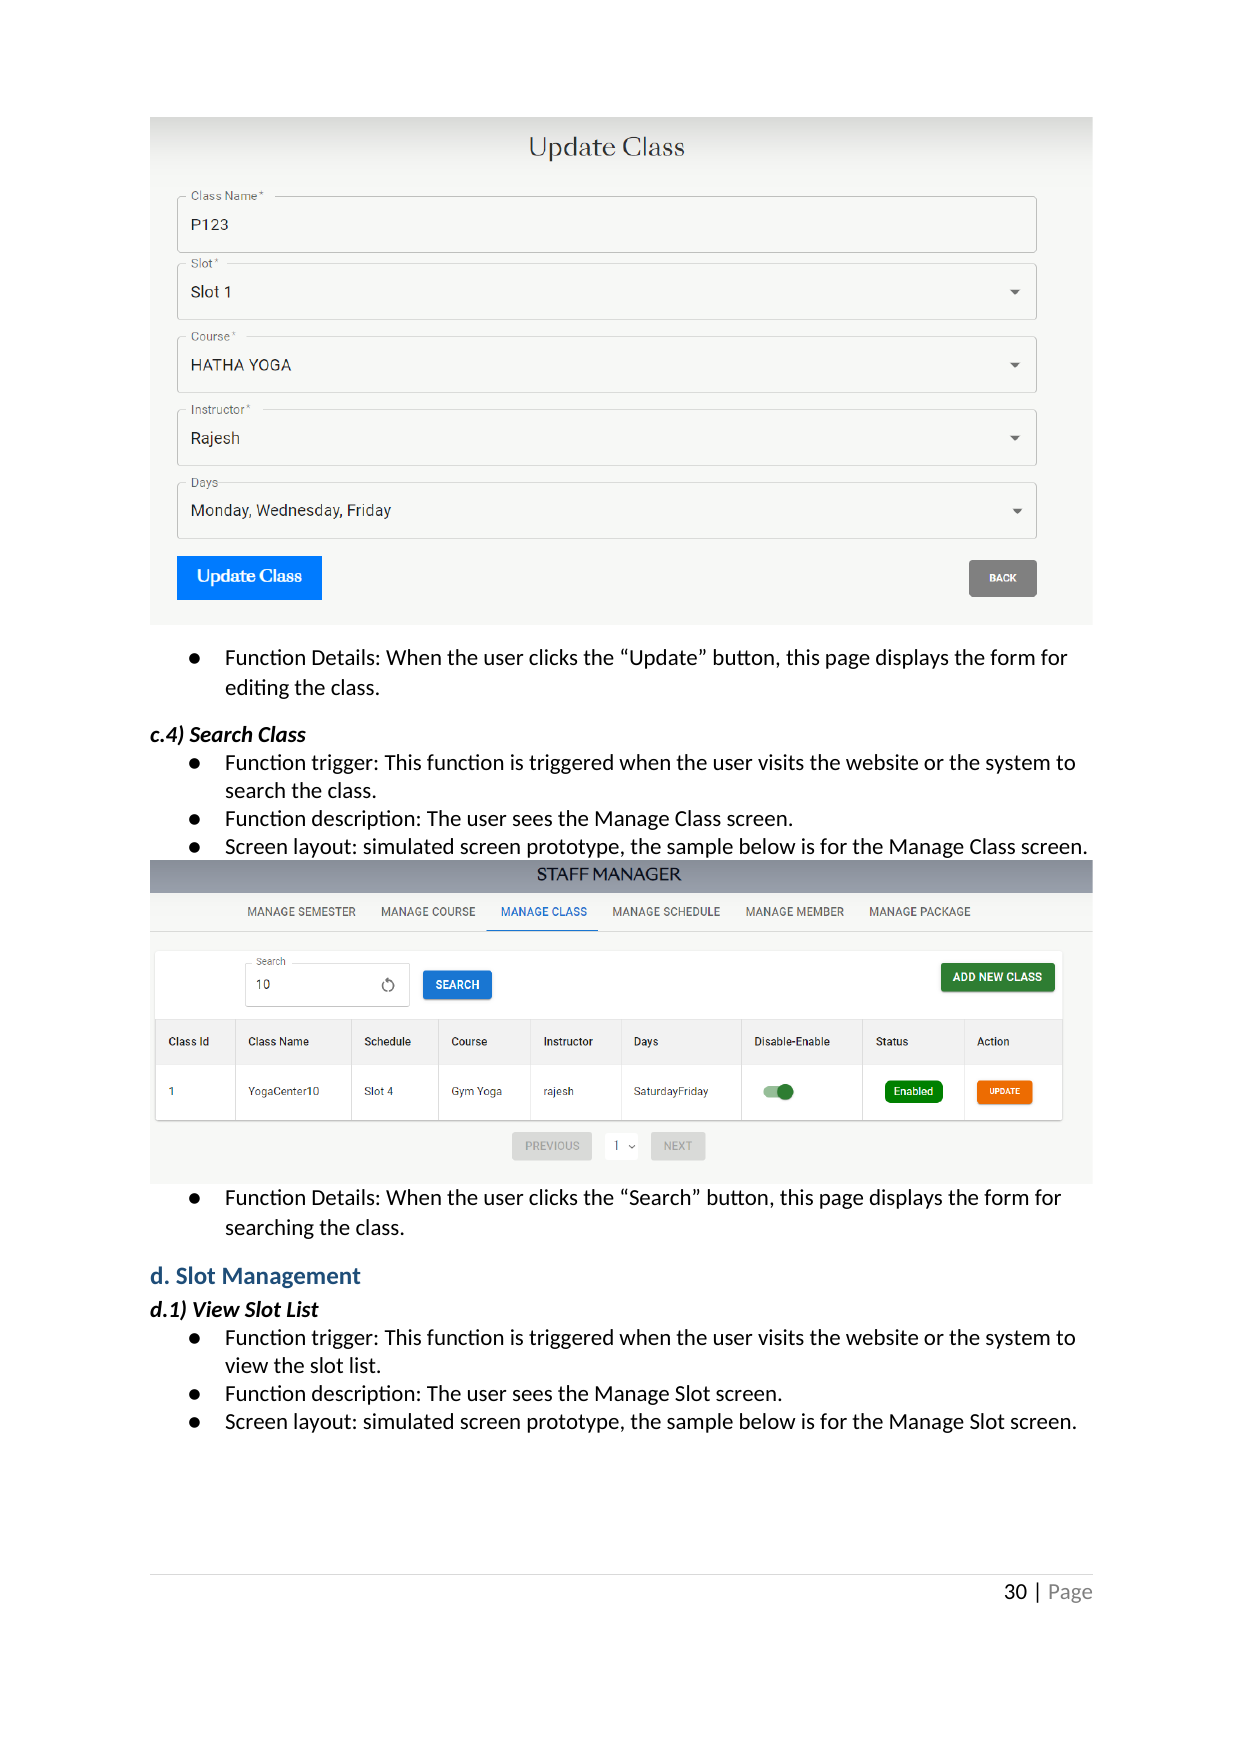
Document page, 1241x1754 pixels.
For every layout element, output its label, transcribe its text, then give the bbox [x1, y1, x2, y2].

list Screen layout: simulated screen prototype, the sample below is for the Manage Slot screen. [187, 1407, 1093, 1435]
list Function description: The user sees the Manage Slot screen. [187, 1379, 1093, 1407]
subtitle c.4) Search Class [150, 720, 1093, 748]
list Function Details: When the user clicks the “Update” button, this page displays the form for editing the class. [187, 643, 1093, 701]
picture [150, 117, 1093, 625]
list Function trigger: This function is triggered when the user visits the website or the system to search the class. [187, 748, 1093, 804]
picture [150, 860, 1093, 1184]
subtitle d.1) View Slot List [150, 1295, 1093, 1323]
list Function description: The user sees the Manage Class screen. [187, 804, 1093, 832]
subtitle d. Slot Management [150, 1260, 1093, 1291]
list Function Details: When the user clicks the “Search” button, this page displays the form for searching the class. [187, 1184, 1093, 1241]
list Screen layout: simulated screen prototype, the sample below is for the Manage Class screen. [187, 832, 1093, 860]
list Function trigger: This function is triggered when the user visits the website or the system to view the slot list. [187, 1323, 1093, 1379]
